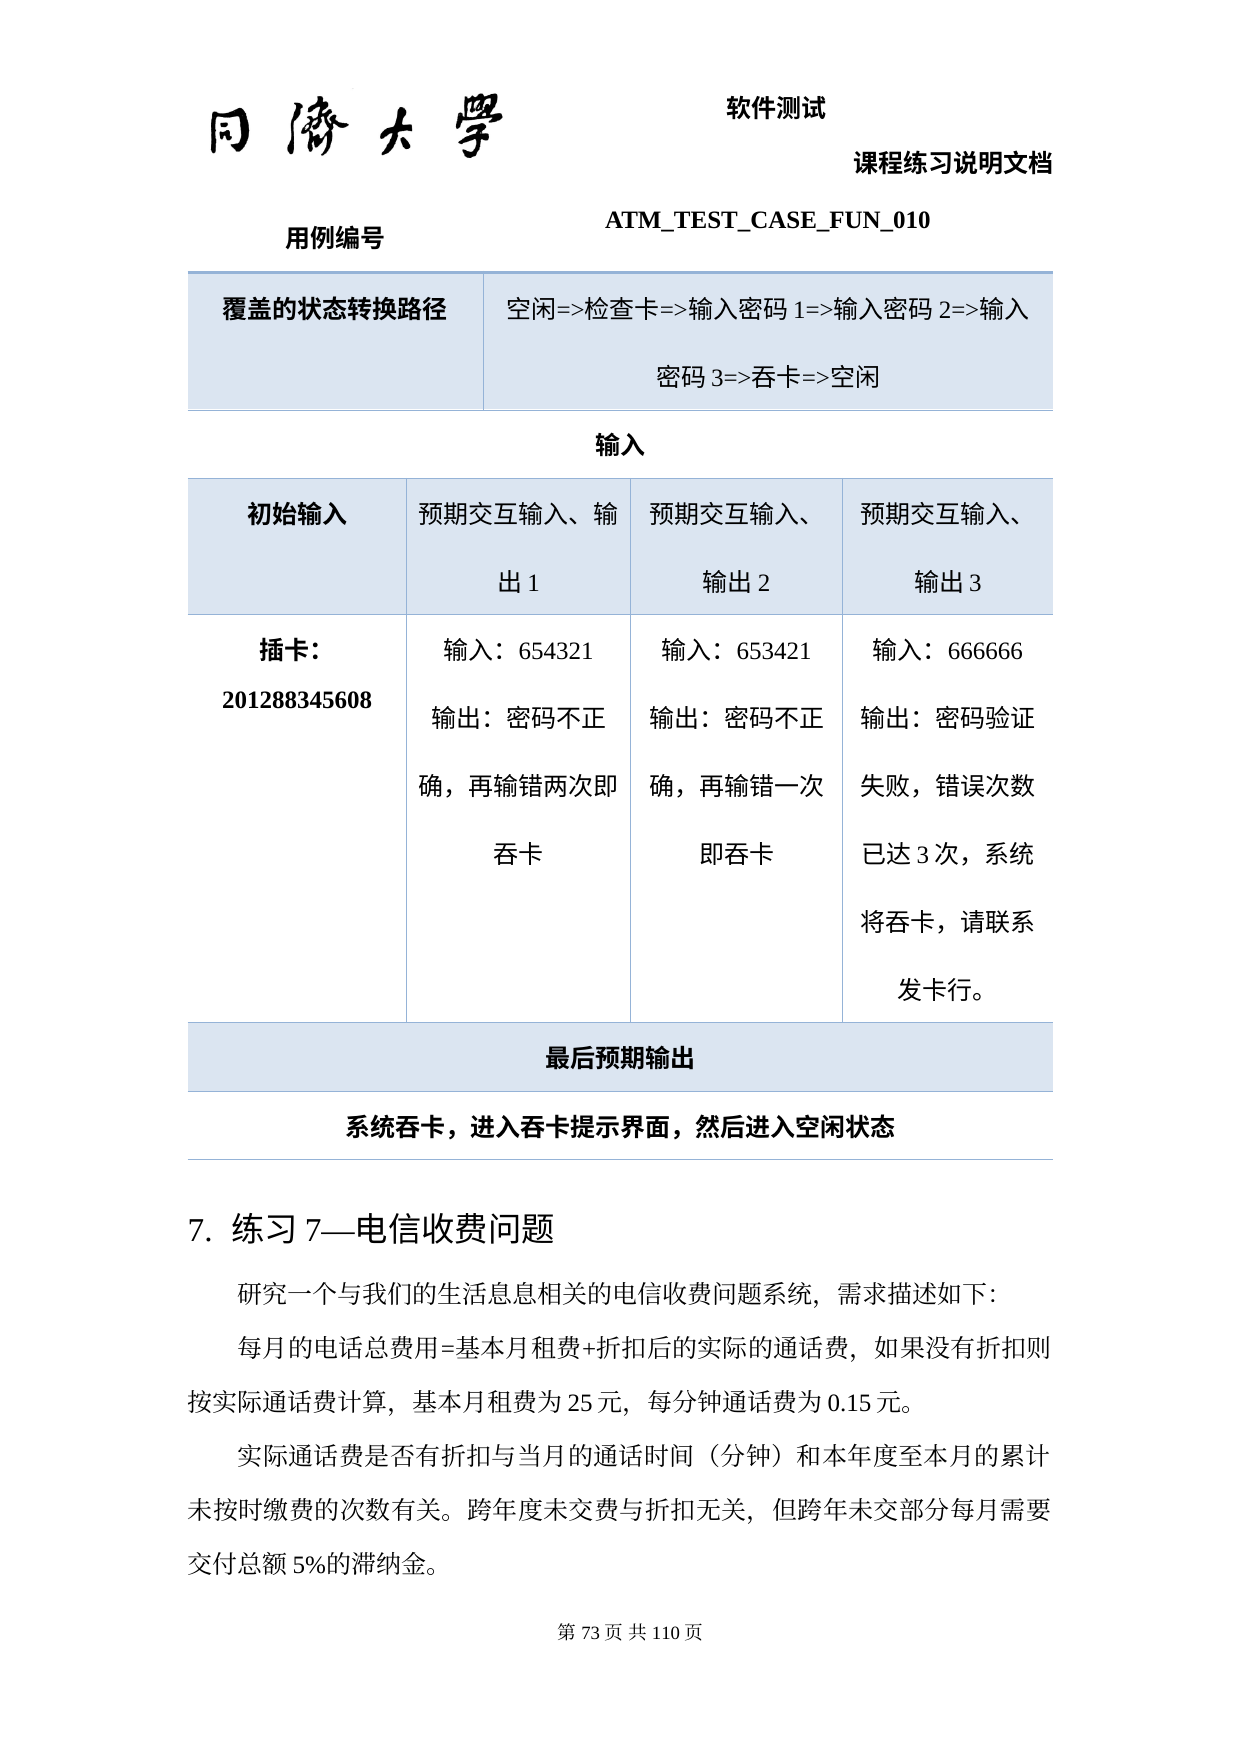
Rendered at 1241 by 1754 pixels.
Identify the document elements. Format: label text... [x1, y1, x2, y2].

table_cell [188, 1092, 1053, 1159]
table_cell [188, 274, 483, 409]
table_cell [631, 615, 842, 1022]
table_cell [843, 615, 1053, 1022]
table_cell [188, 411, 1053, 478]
text 研究一个与我们的生活息息相关的电信收费问题系统，需求描述如下： [187, 1275, 1053, 1311]
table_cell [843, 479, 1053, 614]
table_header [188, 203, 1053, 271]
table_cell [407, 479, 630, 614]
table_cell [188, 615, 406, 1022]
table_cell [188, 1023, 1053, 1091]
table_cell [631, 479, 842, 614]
picture [188, 86, 520, 165]
text 实际通话费是否有折扣与当月的通话时间（分钟）和本年度至本月的累计未按时缴费的次数有关。跨年度未交费与折扣无关，但跨年未交部分每月需要交付总额5%的滞纳金。 [187, 1437, 1053, 1580]
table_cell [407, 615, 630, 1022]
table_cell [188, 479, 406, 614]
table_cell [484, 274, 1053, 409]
subtitle 练习7—电信收费问题 [187, 1203, 1053, 1251]
text 每月的电话总费用=基本月租费+折扣后的实际的通话费，如果没有折扣则按实际通话费计算，基本月租费为25元，每分钟通话费为0.15元。 [187, 1329, 1053, 1419]
